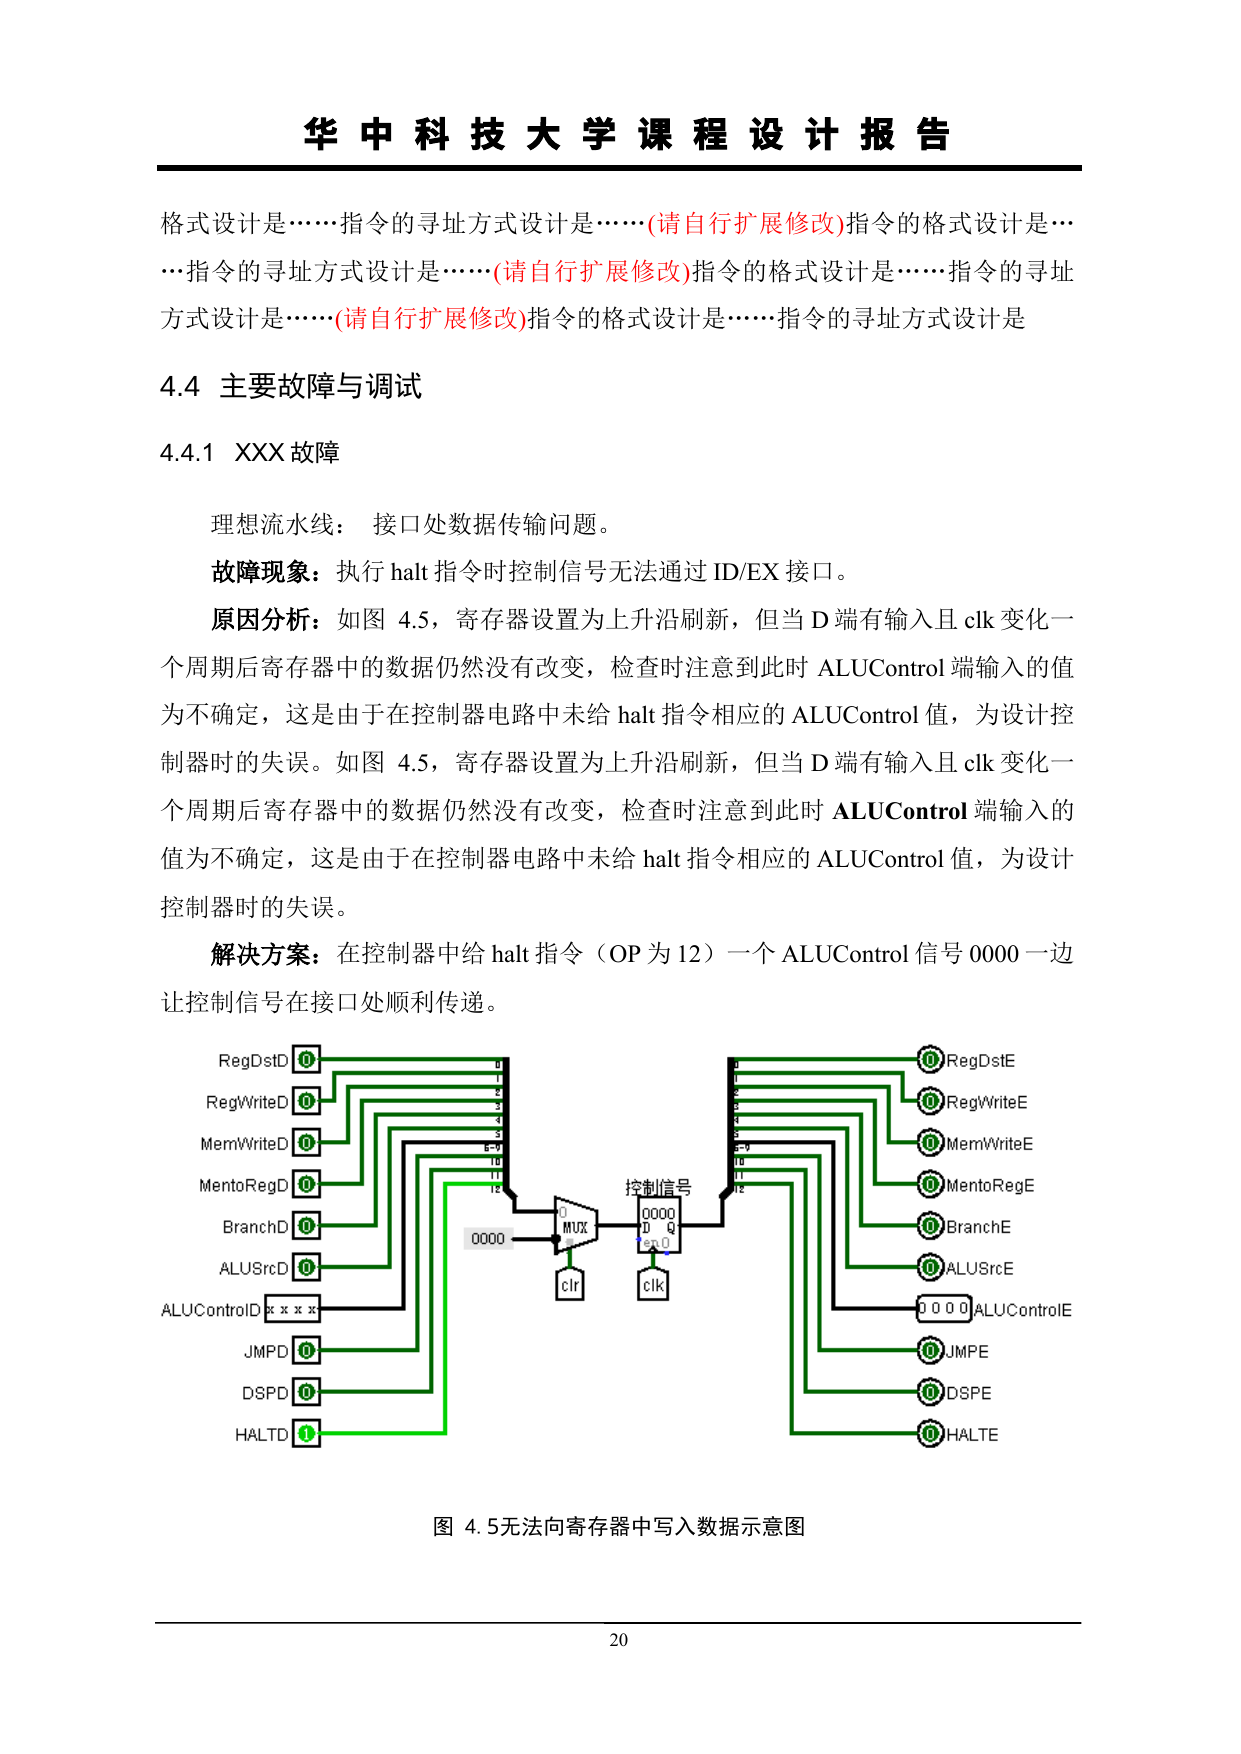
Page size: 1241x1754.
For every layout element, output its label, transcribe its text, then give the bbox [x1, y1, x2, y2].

text 理想流水线： 接口处数据传输问题。 [159, 499, 1104, 547]
text 故障现象：执行halt指令时控制信号无法通过ID/EX接口。 [159, 547, 1075, 594]
subtitle 主要故障与调试 [159, 367, 1053, 402]
picture [159, 1024, 1081, 1466]
subtitle XXX故障 [159, 427, 1078, 475]
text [159, 198, 1075, 342]
text 解决方案：在控制器中给halt指令（OP为12）一个ALUControl信号0000一边让控制信号在接口处顺利传递。 [159, 929, 1075, 1024]
